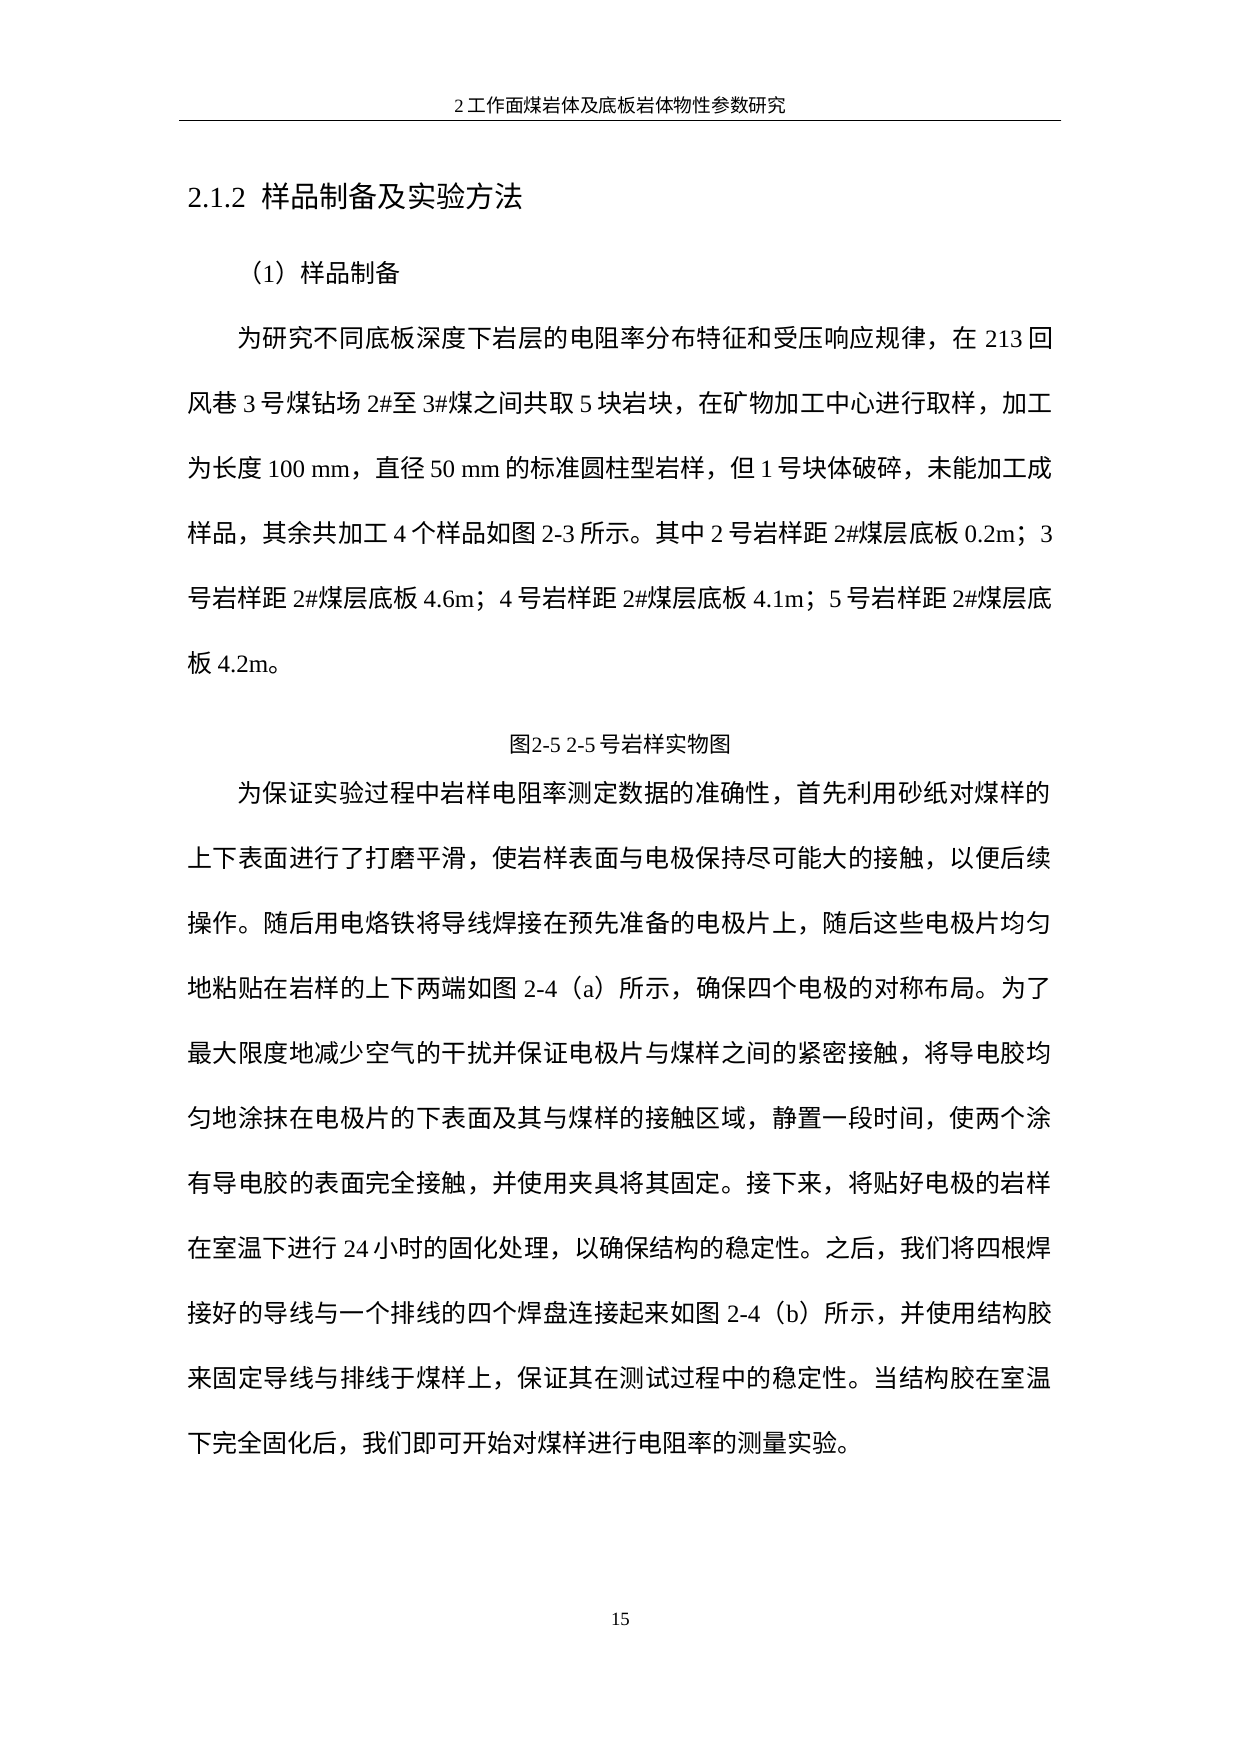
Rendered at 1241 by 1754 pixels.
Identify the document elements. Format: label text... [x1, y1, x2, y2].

text 为保证实验过程中岩样电阻率测定数据的准确性，首先利用砂纸对煤样的上下表面进行了打磨平滑，使岩样表面与电极保持尽可能大的接触，以便后续操作。随后用电烙铁将导线焊接在预先准备的电极片上，随后这些电极片均匀地粘贴在岩样的上下两端如图2-4（a）所示，确保四个电极的对称布局。为了最大限度地减少空气的干扰并保证电极片与煤样之间的紧密接触，将导电胶均匀地涂抹在电极片的下表面及其与煤样的接触区域，静置一段时间，使两个涂有导电胶的表面完全接触，并使用夹具将其固定。接下来，将贴好电极的岩样在室温下进行24小时的固化处理，以确保结构的稳定性。之后，我们将四根焊接好的导线与一个排线的四个焊盘连接起来如图2-4（b）所示，并使用结构胶来固定导线与排线于煤样上，保证其在测试过程中的稳定性。当结构胶在室温下完全固化后，我们即可开始对煤样进行电阻率的测量实验。 [187, 759, 1053, 1474]
text （1）样品制备 [187, 239, 1053, 304]
list 样品制备及实验方法 [187, 162, 1053, 227]
text 为研究不同底板深度下岩层的电阻率分布特征和受压响应规律，在213回风巷3号煤钻场2#至3#煤之间共取5块岩块，在矿物加工中心进行取样，加工为长度100 mm，直径50 mm的标准圆柱型岩样，但1号块体破碎，未能加工成样品，其余共加工4个样品如图2-3所示。其中2号岩样距2#煤层底板0.2m；3号岩样距2#煤层底板4.6m；4号岩样距2#煤层底板4.1m；5号岩样距2#煤层底板4.2m。 [187, 304, 1053, 694]
